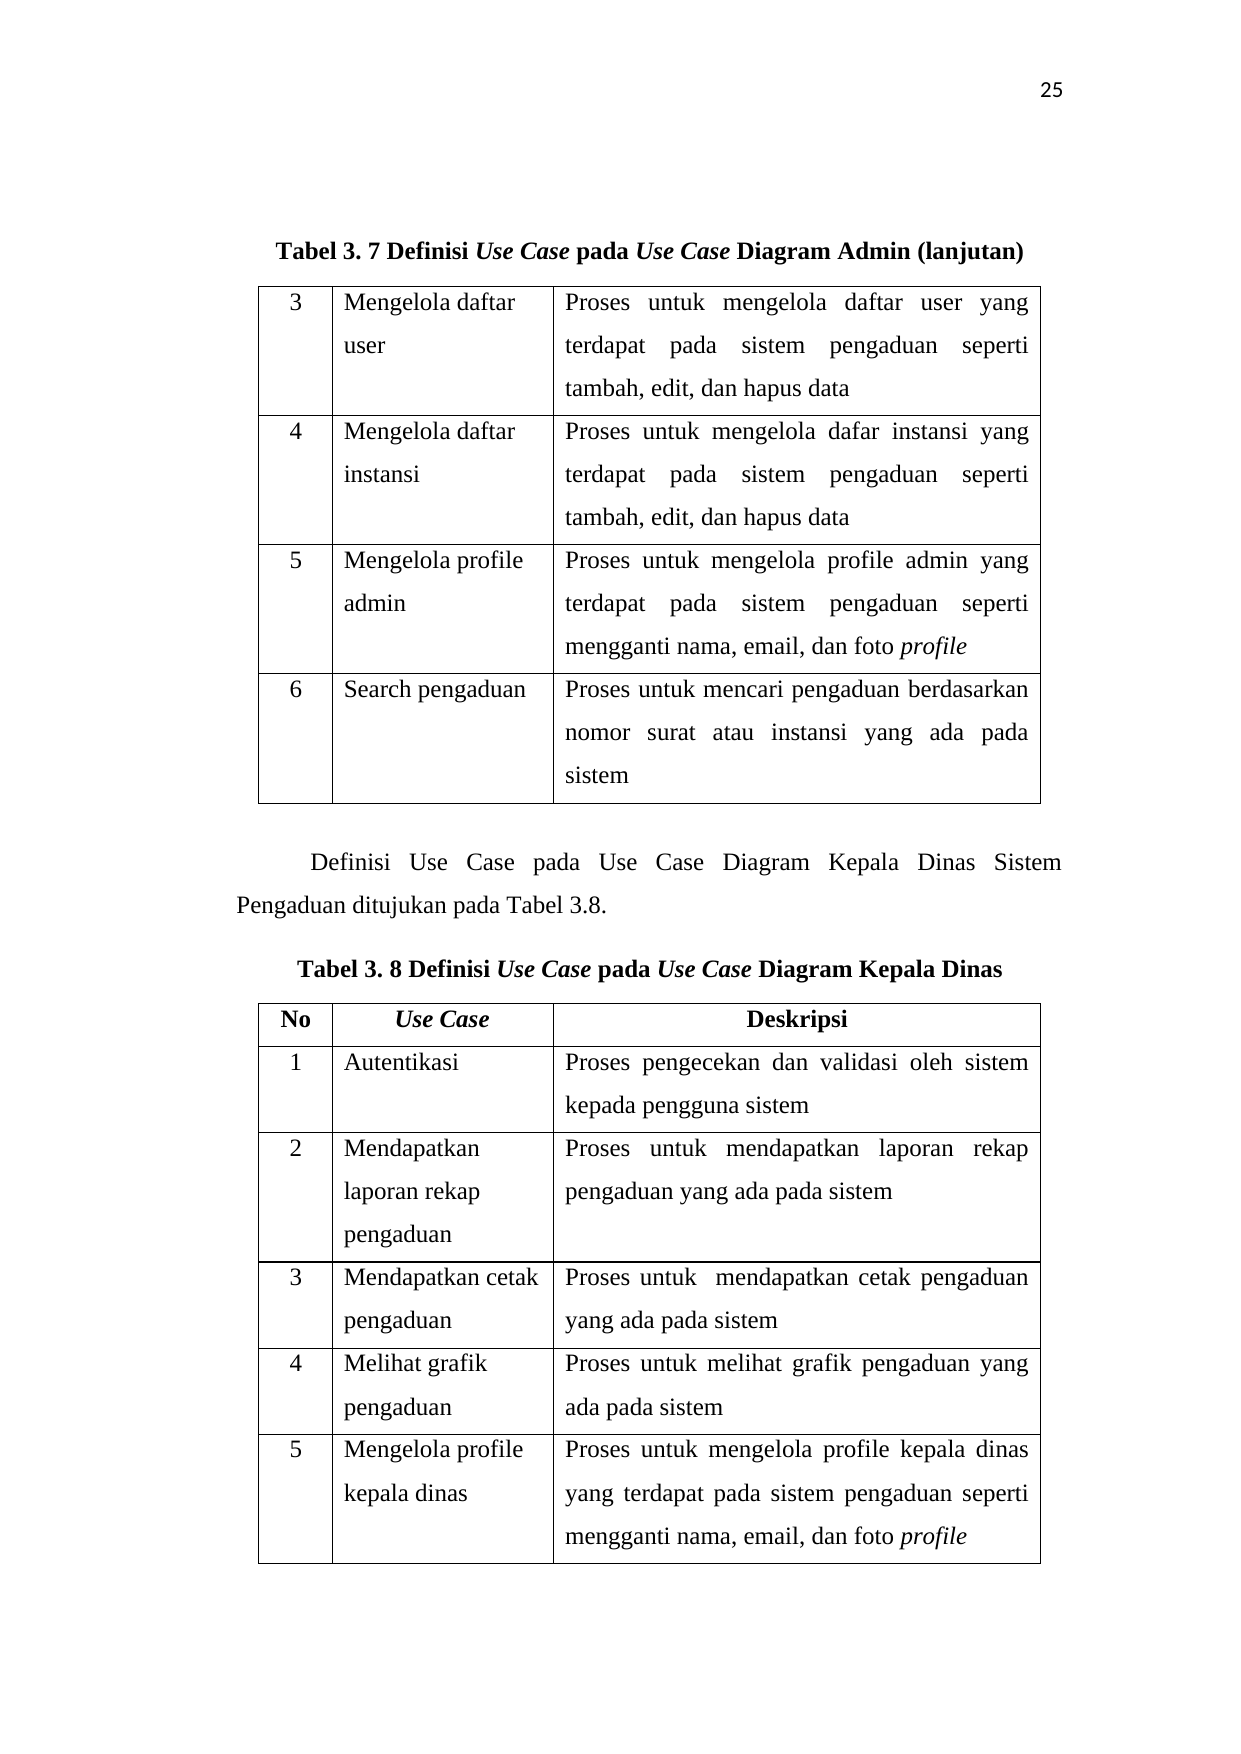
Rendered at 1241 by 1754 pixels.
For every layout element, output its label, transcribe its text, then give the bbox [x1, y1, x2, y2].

table_cell Mendapatkan laporan rekap pengaduan [333, 1133, 553, 1261]
table_header Proses untuk mengelola daftar user yang terdapat pada sistem pengaduan seperti tambah, edit, dan hapus data [554, 287, 1040, 415]
table_cell Mendapatkan cetak pengaduan [333, 1263, 553, 1347]
table_cell Mengelola profile admin [333, 545, 553, 673]
table_cell 4 [259, 416, 332, 544]
table_cell 5 [259, 1435, 332, 1563]
table_cell 5 [259, 545, 332, 673]
table_cell 1 [259, 1047, 332, 1132]
table_header Deskripsi [554, 1004, 1040, 1046]
text Tabel 3. 8 Definisi Use Case pada Use Case Diagram Kepala Dinas [236, 954, 1063, 982]
table_cell 3 [259, 1263, 332, 1347]
table_cell Proses untuk mendapatkan cetak pengaduan yang ada pada sistem [554, 1263, 1040, 1347]
table_cell Autentikasi [333, 1047, 553, 1132]
table_cell 4 [259, 1349, 332, 1433]
table_cell Proses untuk mengelola dafar instansi yang terdapat pada sistem pengaduan seperti tambah, edit, dan hapus data [554, 416, 1040, 544]
table_cell Proses pengecekan dan validasi oleh sistem kepada pengguna sistem [554, 1047, 1040, 1132]
text Tabel 3. 7 Definisi Use Case pada Use Case Diagram Admin (lanjutan) [236, 236, 1063, 265]
table_header Use Case [333, 1004, 553, 1046]
table_cell Mengelola profile kepala dinas [333, 1435, 553, 1563]
table_cell Melihat grafik pengaduan [333, 1349, 553, 1433]
table_header No [259, 1004, 332, 1046]
table_cell Proses untuk mencari pengaduan berdasarkan nomor surat atau instansi yang ada pada sistem [554, 674, 1040, 802]
table_cell Proses untuk mendapatkan laporan rekap pengaduan yang ada pada sistem [554, 1133, 1040, 1261]
table_cell Mengelola daftar instansi [333, 416, 553, 544]
table_header 3 [259, 287, 332, 415]
table_cell Proses untuk mengelola profile kepala dinas yang terdapat pada sistem pengaduan seperti mengganti nama, email, dan foto profile [554, 1435, 1040, 1563]
text Definisi Use Case pada Use Case Diagram Kepala Dinas Sistem Pengaduan ditujukan pada Tabel 3.8. [236, 847, 1063, 918]
table_cell Proses untuk melihat grafik pengaduan yang ada pada sistem [554, 1349, 1040, 1433]
table_header Mengelola daftar user [333, 287, 553, 415]
table_cell Proses untuk mengelola profile admin yang terdapat pada sistem pengaduan seperti mengganti nama, email, dan foto profile [554, 545, 1040, 673]
table_cell 6 [259, 674, 332, 802]
table_cell Search pengaduan [333, 674, 553, 802]
table_cell 2 [259, 1133, 332, 1261]
